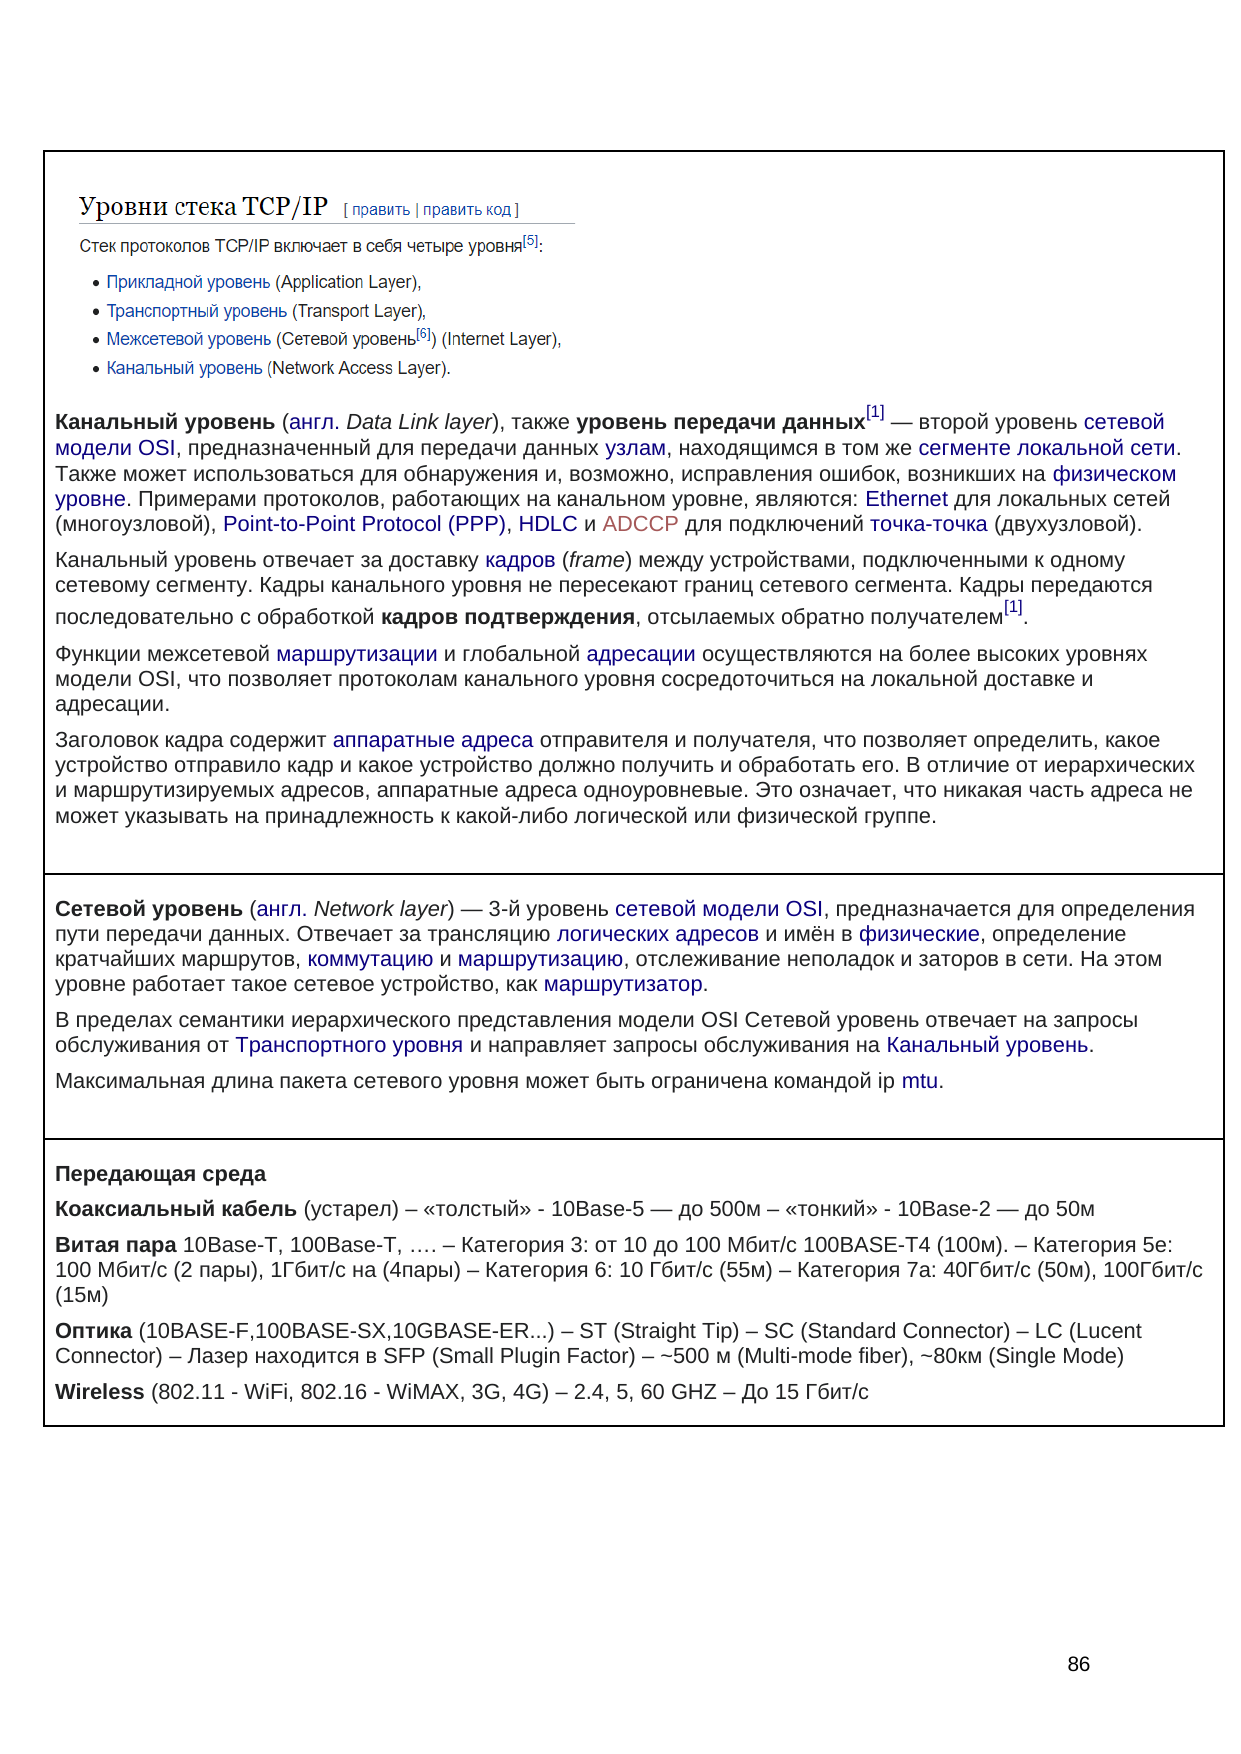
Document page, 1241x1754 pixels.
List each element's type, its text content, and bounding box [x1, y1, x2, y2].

table_cell Канальный уровень (англ. Data Link layer), также уровень передачи данных[1] — второй уровень сетевой модели OSI, предназначенный для передачи данных узлам, находящимся в том же сегменте локальной сети. Также может использоваться для обнаружения и, возможно, исправления ошибок, возникших на физическом уровне. Примерами протоколов, работающих на канальном уровне, являются: Ethernet для локальных сетей (многоузловой), Point-to-Point Protocol (PPP), HDLC и ADCCP для подключений точка-точка (двухузловой). Канальный уровень отвечает за доставку кадров (frame) между устройствами, подключенными к одному сетевому сегменту. Кадры канального уровня не пересекают границ сетевого сегмента. Кадры передаются последовательно с обработкой кадров подтверждения, отсылаемых обратно получателем[1]. Функции межсетевой маршрутизации и глобальной адресации осуществляются на более высоких уровнях модели OSI, что позволяет протоколам канального уровня сосредоточиться на локальной доставке и адресации. Заголовок кадра содержит аппаратные адреса отправителя и получателя, что позволяет определить, какое устройство отправило кадр и какое устройство должно получить и обработать его. В отличие от иерархических и маршрутизируемых адресов, аппаратные адреса одноуровневые. Это означает, что никакая часть адреса не может указывать на принадлежность к какой-либо логической или физической группе. [45, 152, 1223, 873]
picture [54, 162, 576, 392]
table_cell Сетевой уровень (англ. Network layer) — 3-й уровень сетевой модели OSI, предназначается для определения пути передачи данных. Отвечает за трансляцию логических адресов и имён в физические, определение кратчайших маршрутов, коммутацию и маршрутизацию, отслеживание неполадок и заторов в сети. На этом уровне работает такое сетевое устройство, как маршрутизатор. В пределах семантики иерархического представления модели OSI Сетевой уровень отвечает на запросы обслуживания от Транспортного уровня и направляет запросы обслуживания на Канальный уровень. Максимальная длина пакета сетевого уровня может быть ограничена командой ip mtu. [45, 875, 1223, 1138]
table_cell Передающая среда Коаксиальный кабель (устарел) – «толстый» - 10Base-5 — до 500м – «тонкий» - 10Base-2 — до 50м Витая пара 10Base-T, 100Base-T, …. – Категория 3: от 10 до 100 Мбит/с 100BASE-T4 (100м). – Категория 5е: 100 Мбит/c (2 пары), 1Гбит/c на (4пары) – Категория 6: 10 Гбит/c (55м) – Категория 7а: 40Гбит/c (50м), 100Гбит/c (15м) Оптика (10BASE-F,100BASE-SX,10GBASE-ER...) – ST (Straight Tip) – SC (Standard Connector) – LC (Lucent Connector) – Лазер находится в SFP (Small Plugin Factor) – ~500 м (Multi-mode fiber), ~80км (Single Mode) Wireless (802.11 - WiFi, 802.16 - WiMAX, 3G, 4G) – 2.4, 5, 60 GHZ – До 15 Гбит/c [45, 1140, 1223, 1425]
